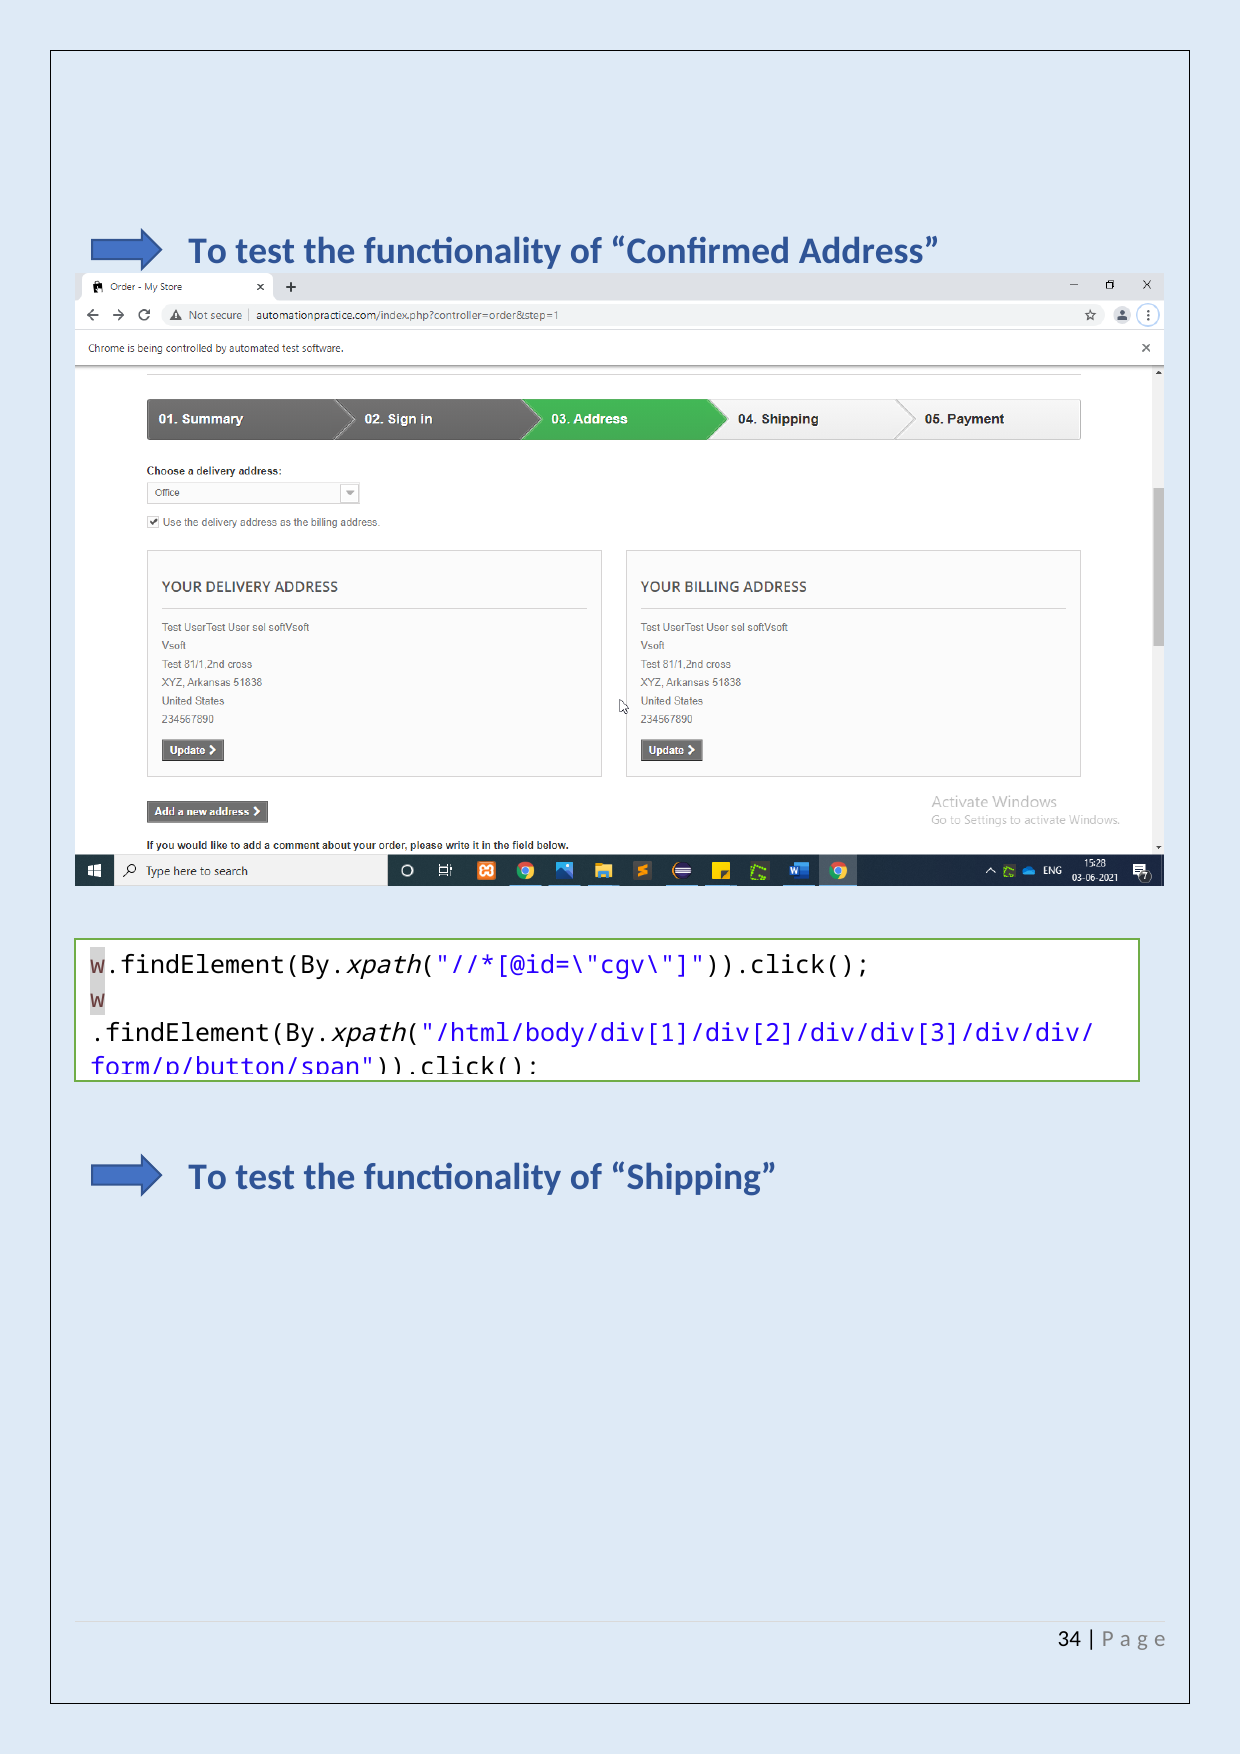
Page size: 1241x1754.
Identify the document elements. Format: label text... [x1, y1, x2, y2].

text To test the functionality of “Confirmed Address” [75, 227, 1165, 273]
picture [75, 273, 1164, 886]
text To test the functionality of “Shipping” [75, 1153, 1165, 1199]
